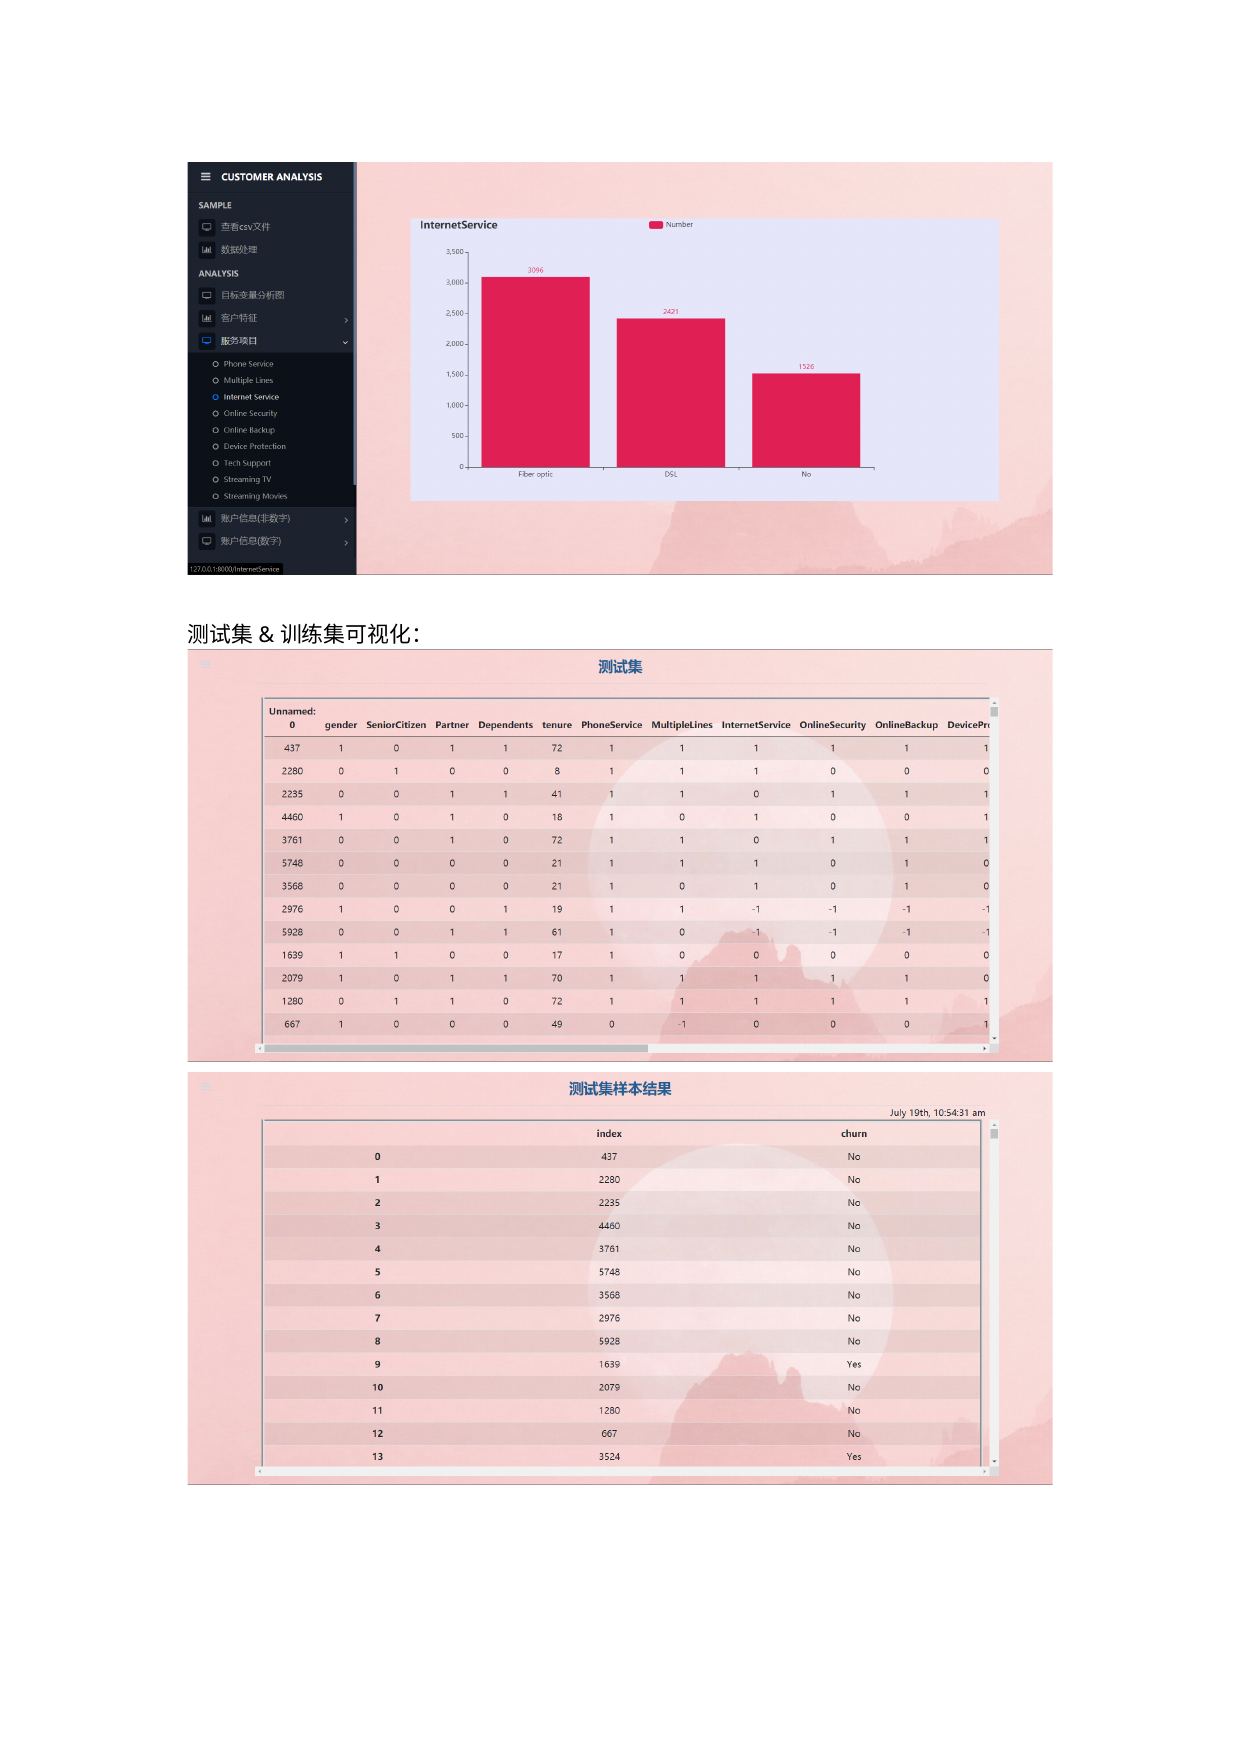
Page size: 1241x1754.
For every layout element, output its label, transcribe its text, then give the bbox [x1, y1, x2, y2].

text 测试集 & 训练集可视化： [187, 617, 1053, 649]
picture [187, 649, 1053, 1062]
picture [187, 1072, 1053, 1485]
picture [187, 162, 1053, 575]
